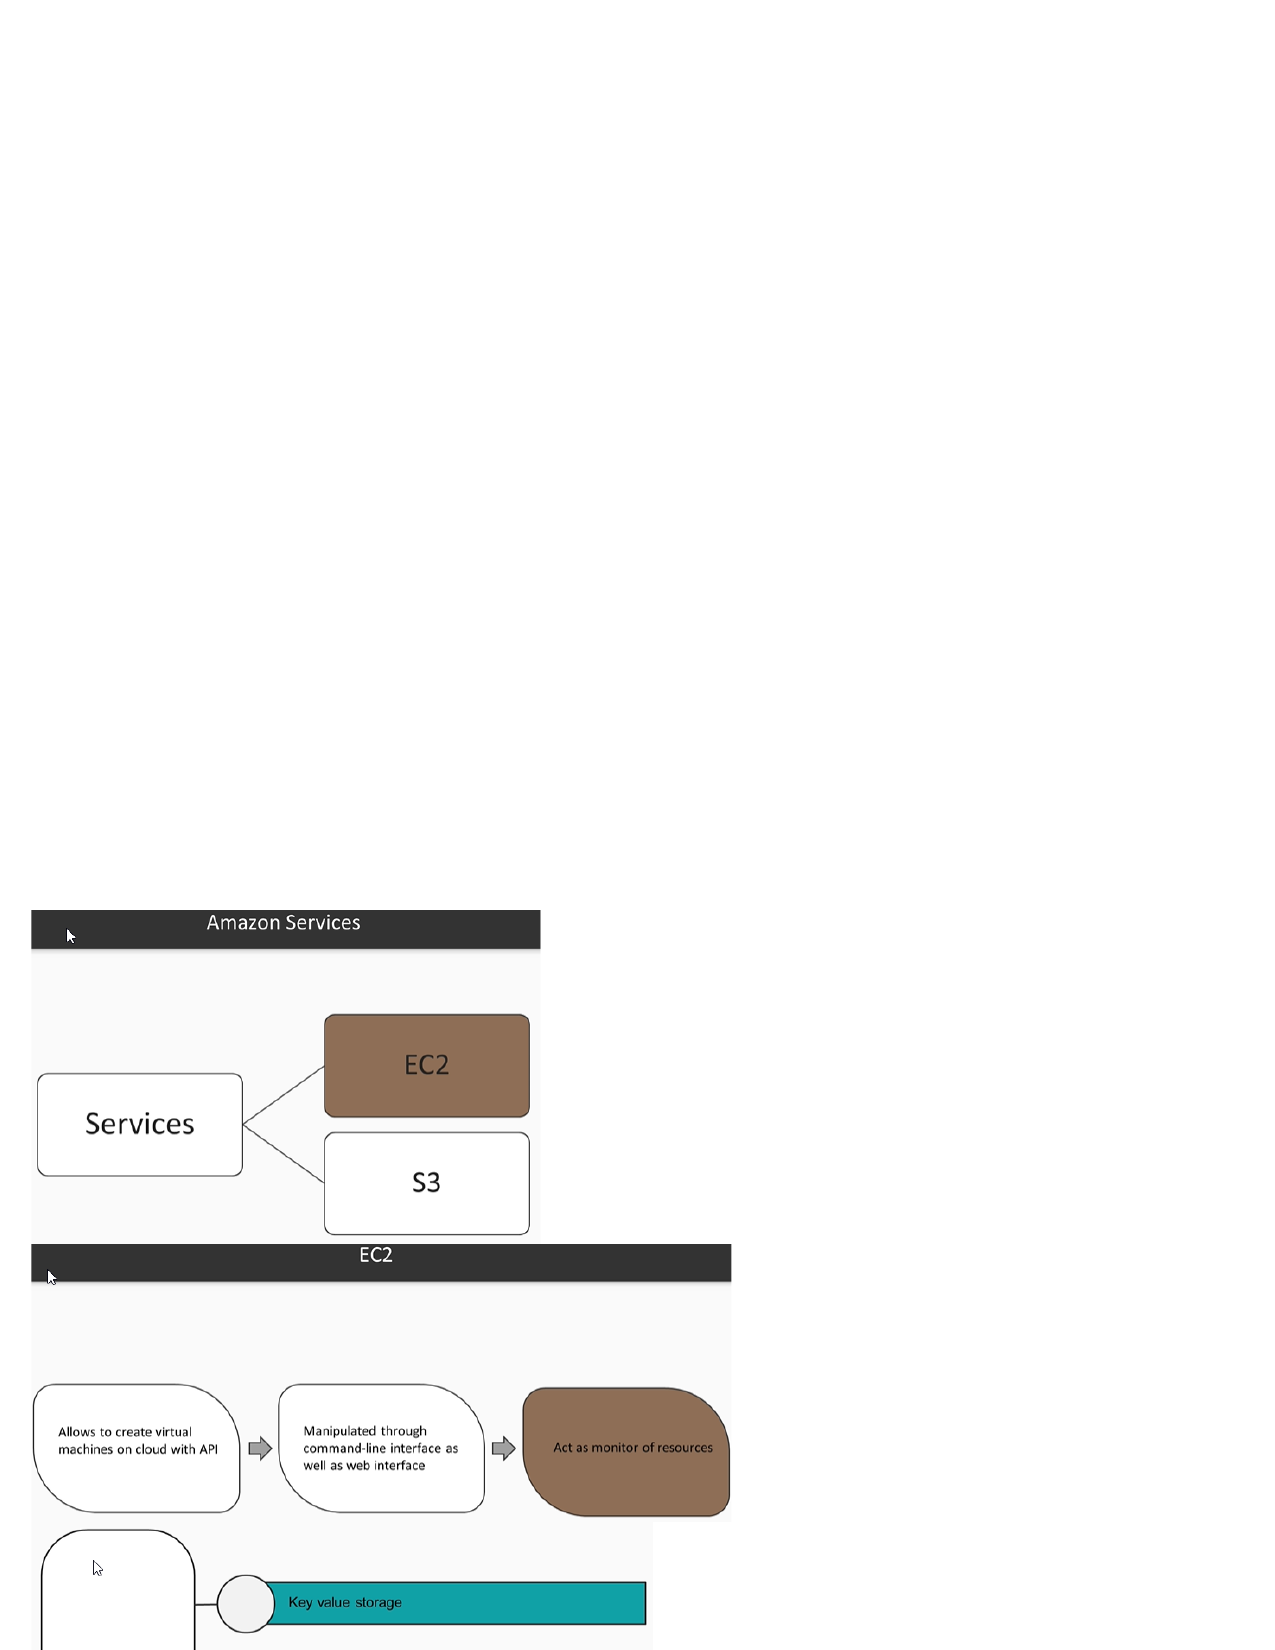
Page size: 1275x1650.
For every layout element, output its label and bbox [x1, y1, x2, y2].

picture [31, 910, 732, 1650]
